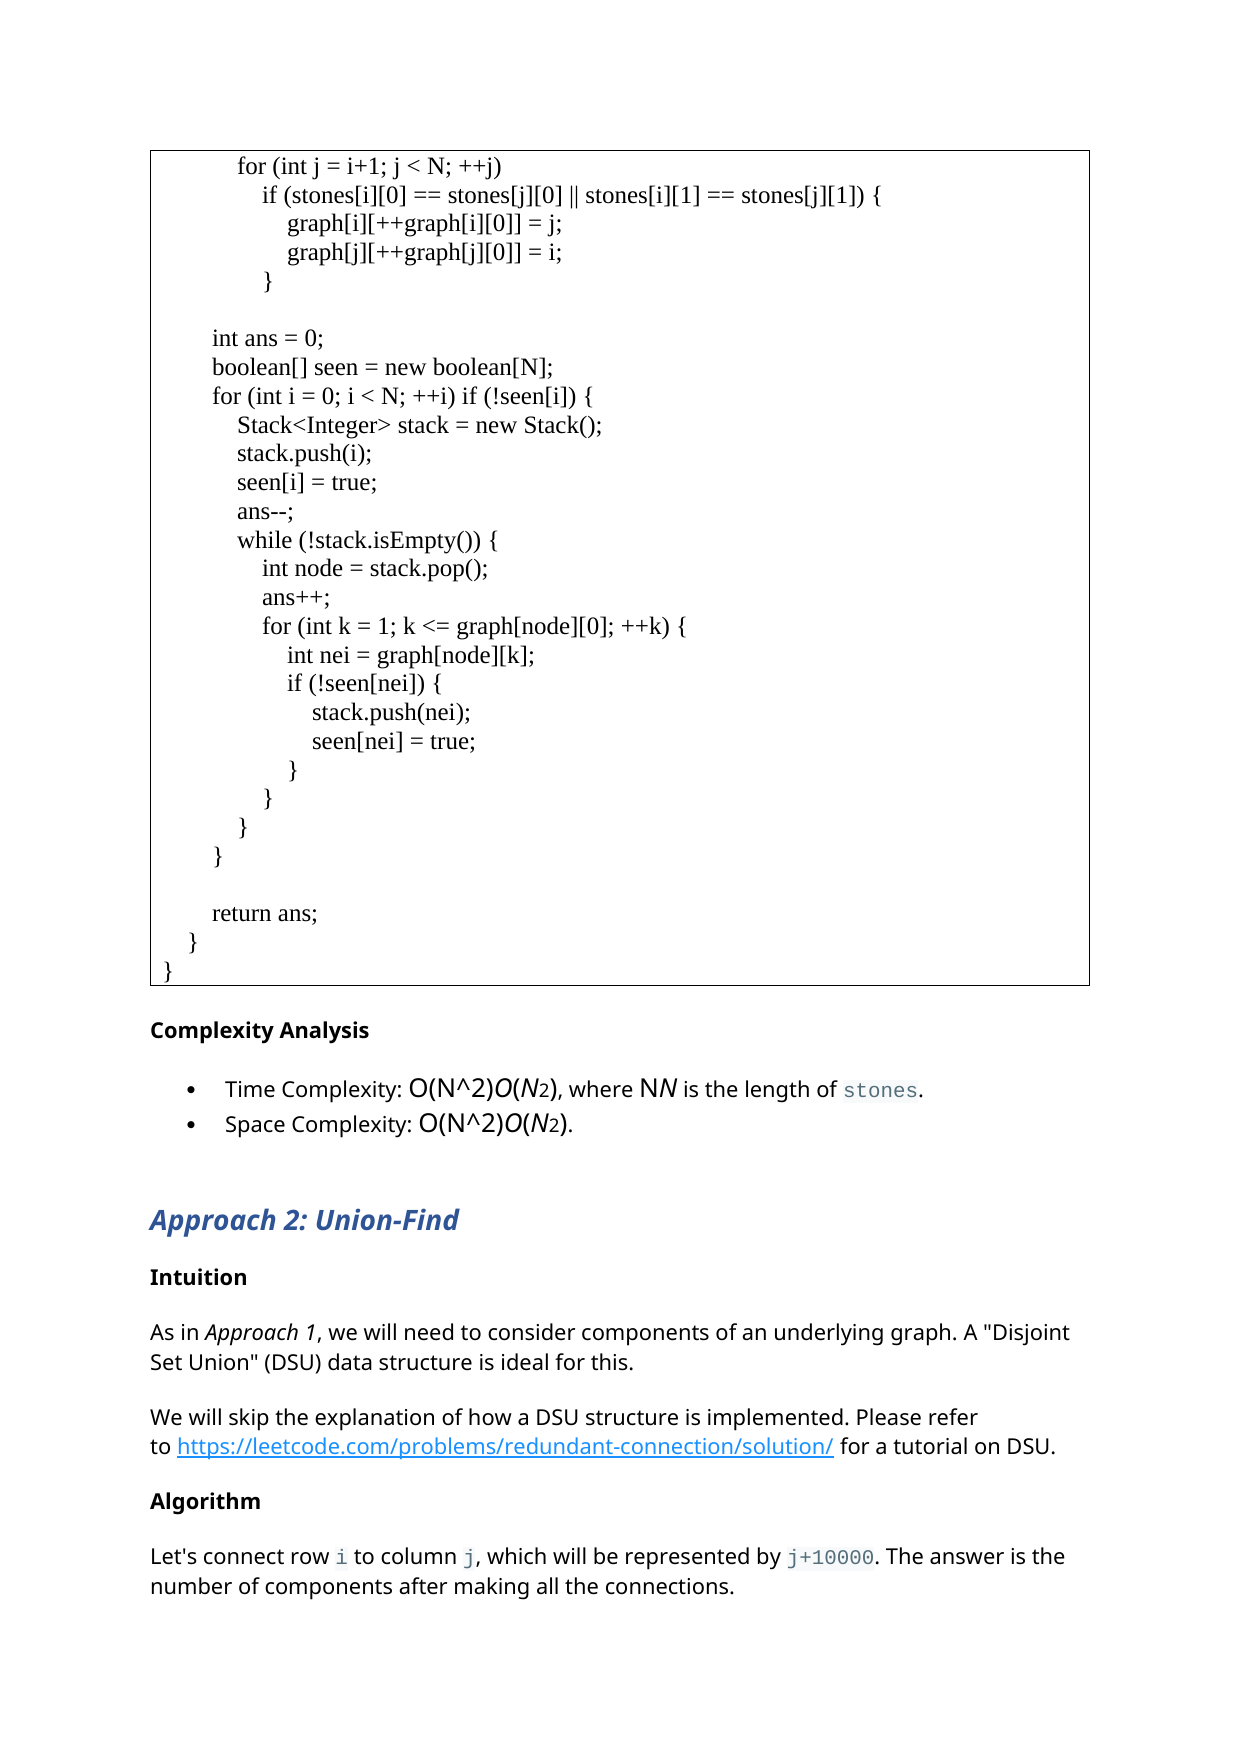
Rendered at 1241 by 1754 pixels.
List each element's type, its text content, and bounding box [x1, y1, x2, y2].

text We will skip the explanation of how a DSU structure is implemented. Please refer to https://leetcode.com/problems/redundant-connection/solution/ for a tutorial on DSU. [150, 1402, 1090, 1461]
text Let's connect row i to column j, which will be represented by j+10000. The answer is the number of components after making all the connections. [150, 1541, 1090, 1601]
text As in Approach 1, we will need to consider components of an underlying graph. A "Disjoint Set Union" (DSU) data structure is ideal for this. [150, 1317, 1090, 1377]
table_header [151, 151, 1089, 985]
subtitle Approach 2: Union-Find [150, 1200, 1090, 1239]
text Algorithm [150, 1486, 1090, 1516]
text Complexity Analysis [150, 1014, 1090, 1044]
list Space Complexity: O(N^2)O(N2). [187, 1105, 1090, 1169]
list Time Complexity: O(N^2)O(N2), where NN is the length of stones. [187, 1069, 1090, 1105]
text Intuition [150, 1262, 1090, 1292]
